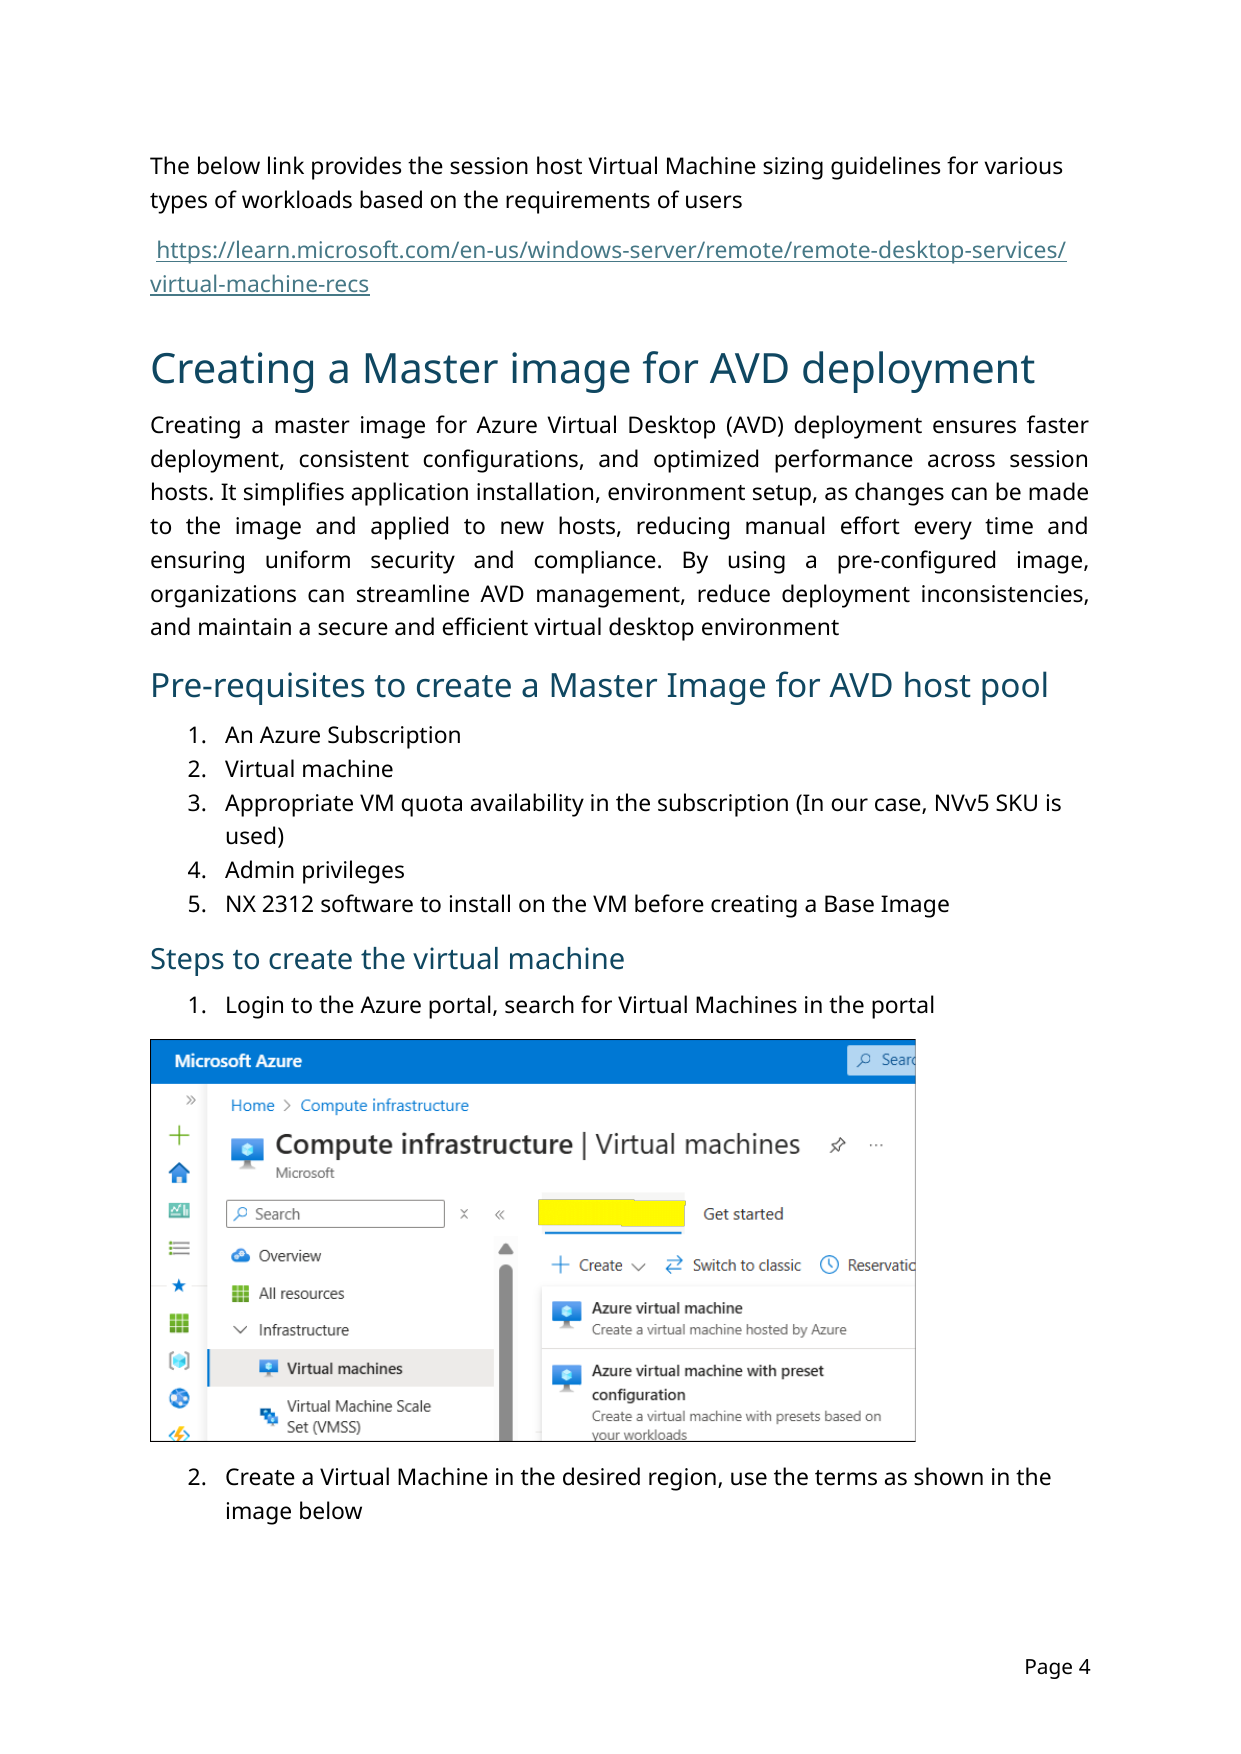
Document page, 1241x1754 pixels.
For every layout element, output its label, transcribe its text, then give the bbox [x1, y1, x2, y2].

list NX 2312 software to install on the VM before creating a Base Image [187, 888, 1090, 919]
text Creating a master image for Azure Virtual Desktop (AVD) deployment ensures faster deployment, consistent configurations, and optimized performance across session hosts. It simplifies application installation, environment setup, as changes can be made to the image and applied to new hosts, reducing manual effort every time and ensuring uniform security and compliance. By using a pre-configured image, organizations can streamline AVD management, reduce deployment inconsistencies, and maintain a secure and efficient virtual desktop environment [150, 409, 1090, 642]
list Login to the Azure portal, search for Virtual Machines in the portal [187, 989, 1090, 1021]
list Create a Virtual Machine in the desired region, use the terms as shown in the image below [187, 1461, 1090, 1526]
list Admin privileges [187, 854, 1090, 885]
subtitle Creating a Master image for AVD deployment [150, 339, 1090, 396]
list Appropriate VM quota availability in the subscription (In our case, NVv5 SKU is used) [187, 786, 1090, 851]
subtitle Steps to create the virtual machine [150, 938, 1090, 978]
picture [150, 1039, 916, 1442]
list Virtual machine [187, 753, 1090, 784]
list An Azure Subscription [187, 719, 1090, 750]
text https://learn.microsoft.com/en-us/windows-server/remote/remote-desktop-services/virtual-machine-recs [150, 234, 1090, 299]
text The below link provides the session host Virtual Machine sizing guidelines for various types of workloads based on the requirements of users [150, 150, 1090, 215]
subtitle Pre-requisites to create a Master Image for AVD host pool [150, 662, 1090, 707]
